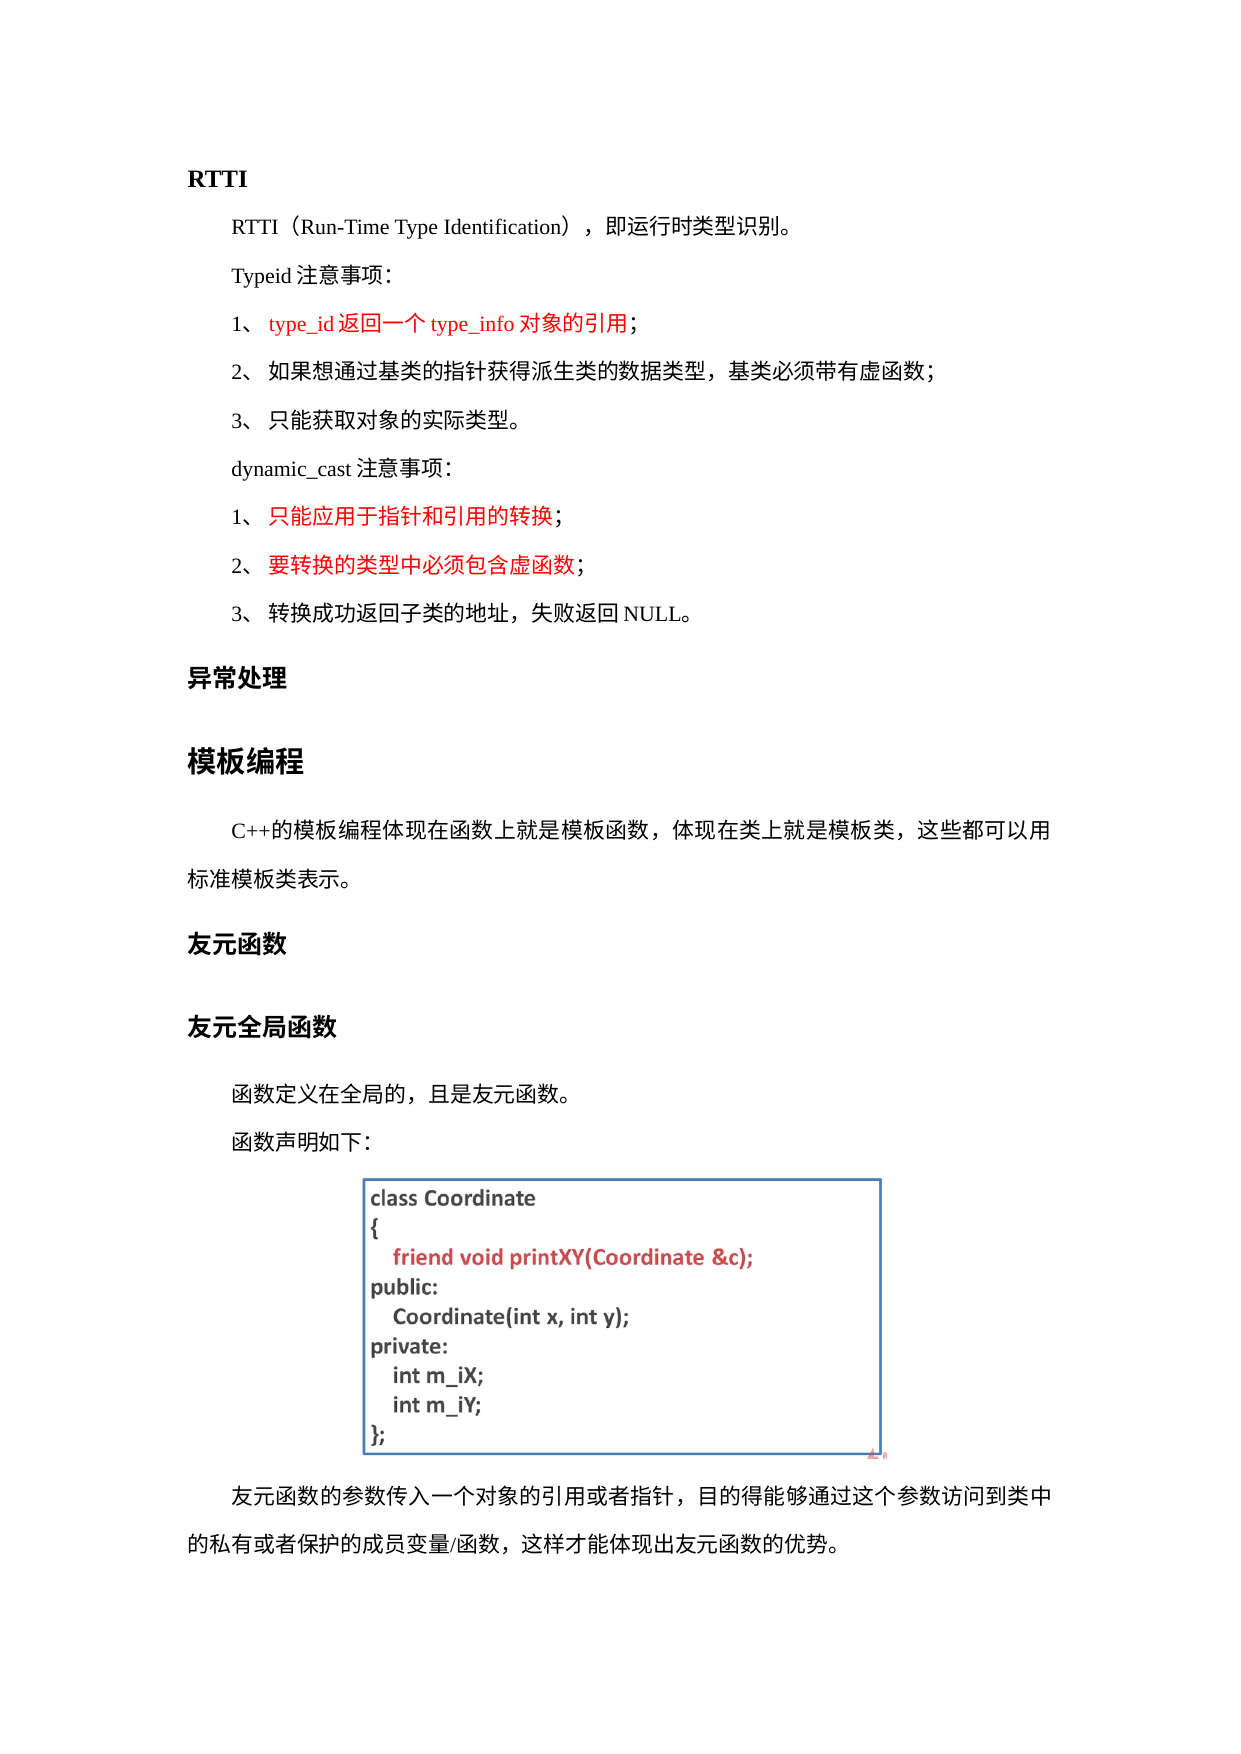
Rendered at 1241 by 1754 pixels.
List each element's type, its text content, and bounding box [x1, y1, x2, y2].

subtitle 模板编程 [187, 727, 1053, 792]
text 函数声明如下： [187, 1125, 1053, 1157]
text Typeid注意事项： [187, 257, 1053, 290]
text RTTI（Run-Time Type Identification），即运行时类型识别。 [187, 209, 1053, 241]
text dynamic_cast注意事项： [231, 451, 1053, 483]
picture [353, 1173, 888, 1459]
text 友元函数的参数传入一个对象的引用或者指针，目的得能够通过这个参数访问到类中的私有或者保护的成员变量/函数，这样才能体现出友元函数的优势。 [187, 1478, 1053, 1559]
subtitle 友元全局函数 [187, 993, 1053, 1058]
subtitle 异常处理 [187, 644, 1053, 709]
list 只能应用于指针和引用的转换； [231, 499, 1053, 531]
list 转换成功返回子类的地址，失败返回NULL。 [231, 596, 1053, 628]
subtitle 友元函数 [187, 910, 1053, 975]
text C++的模板编程体现在函数上就是模板函数，体现在类上就是模板类，这些都可以用标准模板类表示。 [187, 813, 1053, 894]
subtitle RTTI [187, 162, 1053, 194]
list 只能获取对象的实际类型。 [231, 402, 1053, 435]
list 要转换的类型中必须包含虚函数； [231, 547, 1053, 580]
text 函数定义在全局的，且是友元函数。 [187, 1076, 1053, 1109]
list type_id返回一个type_info对象的引用； [231, 306, 1053, 338]
list 如果想通过基类的指针获得派生类的数据类型，基类必须带有虚函数； [231, 354, 1053, 386]
